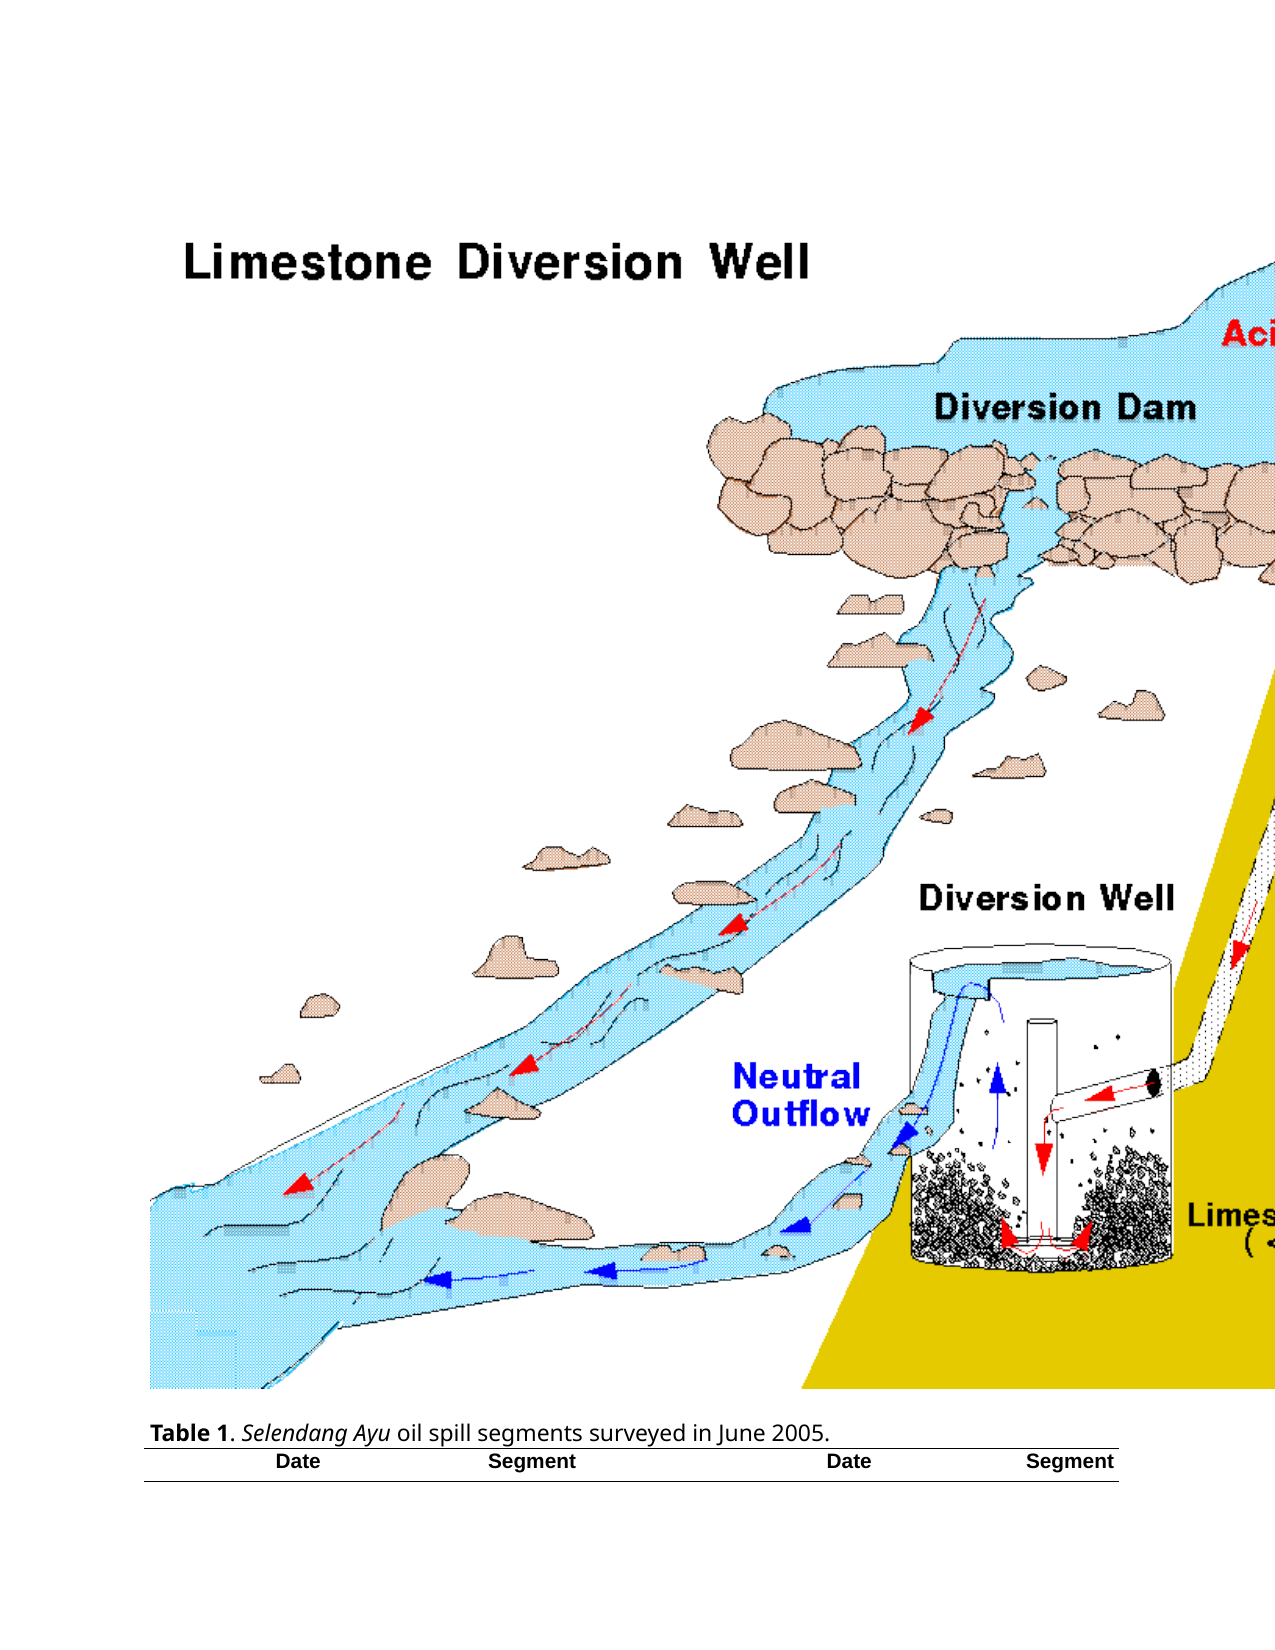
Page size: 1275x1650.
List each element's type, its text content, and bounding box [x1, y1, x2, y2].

picture [150, 150, 1275, 1389]
table_header Segment [326, 1449, 581, 1481]
table_header Segment [877, 1449, 1119, 1481]
table_header Date [581, 1449, 877, 1481]
table_header Date [144, 1449, 326, 1481]
